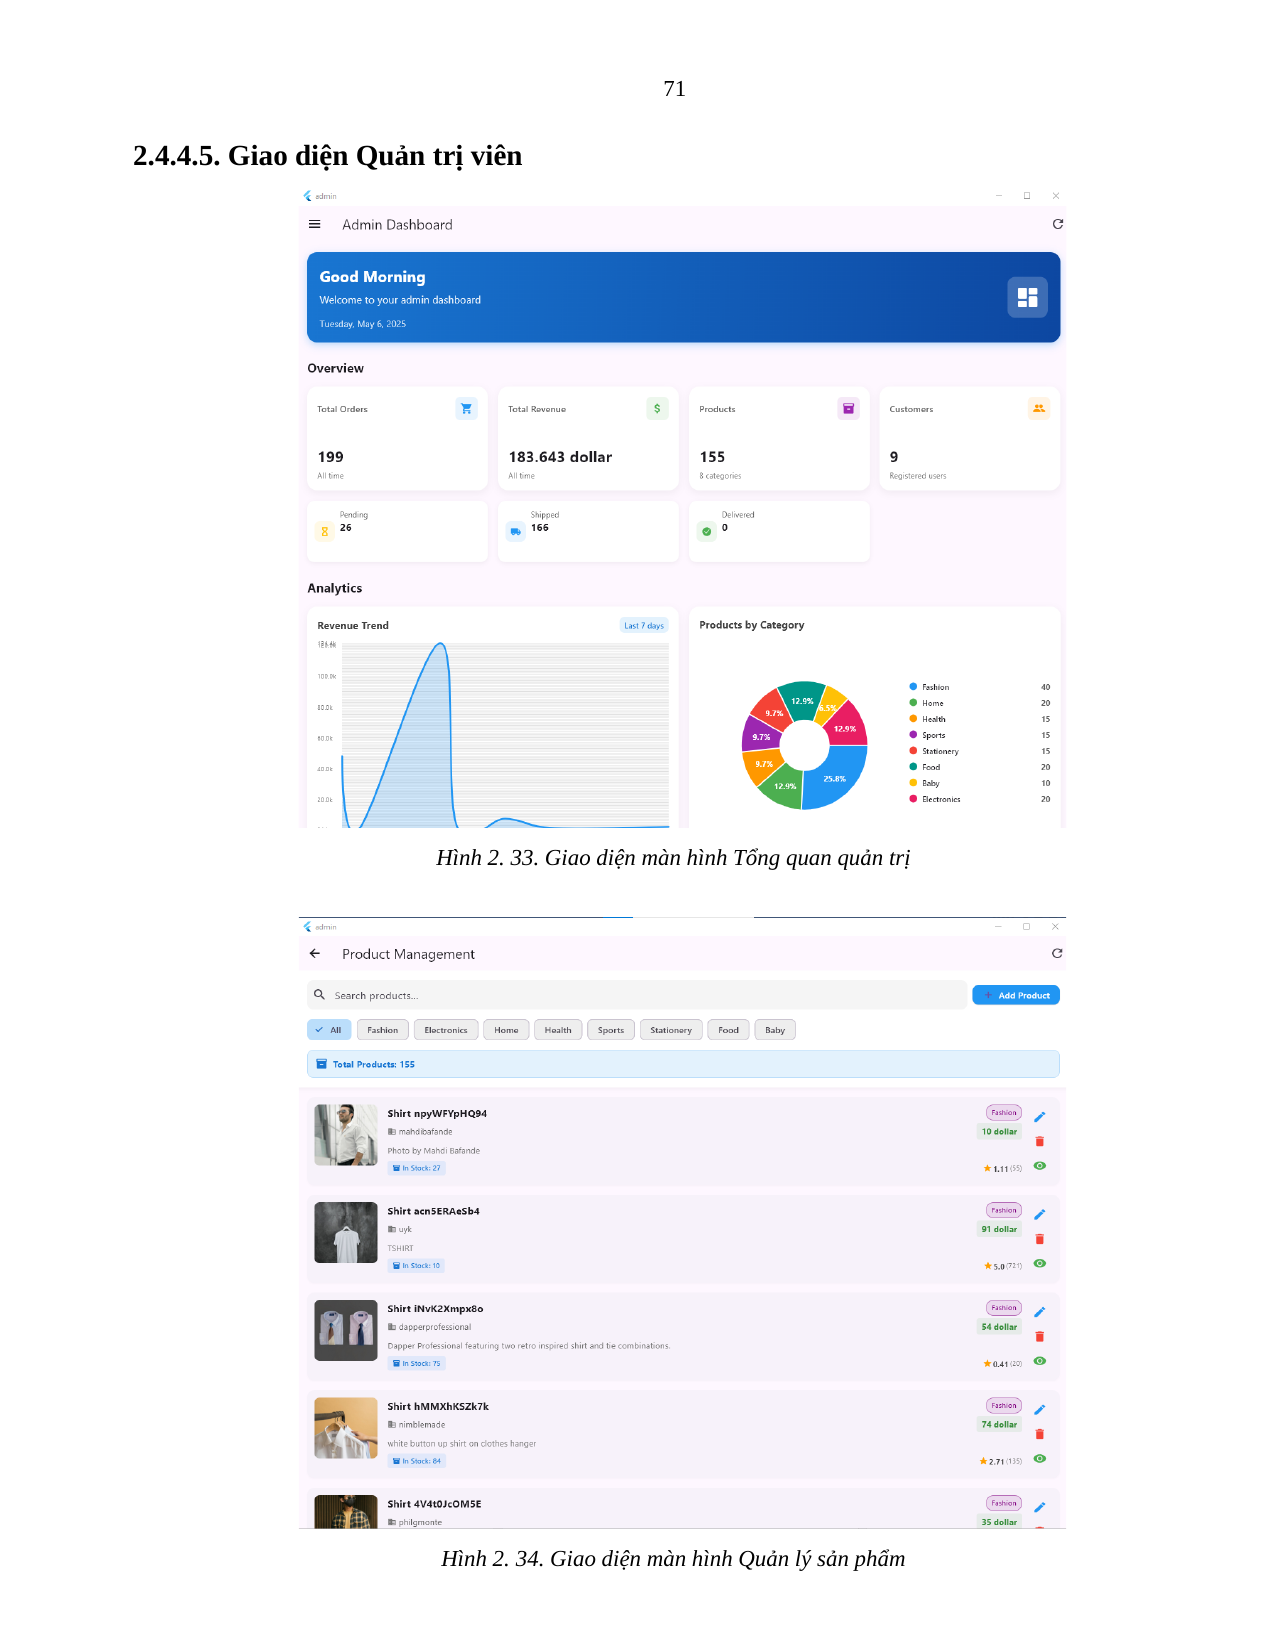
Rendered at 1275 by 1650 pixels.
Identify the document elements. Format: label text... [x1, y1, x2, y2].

text Hình 2. 33. Giao diện màn hình Tổng quan quản trị [133, 844, 1216, 871]
picture [298, 187, 1067, 828]
text Hình 2. 34. Giao diện màn hình Quản lý sản phẩm [133, 1545, 1216, 1571]
picture [298, 917, 1067, 1529]
text 2.4.4.5. Giao diện Quản trị viên [133, 138, 1216, 171]
